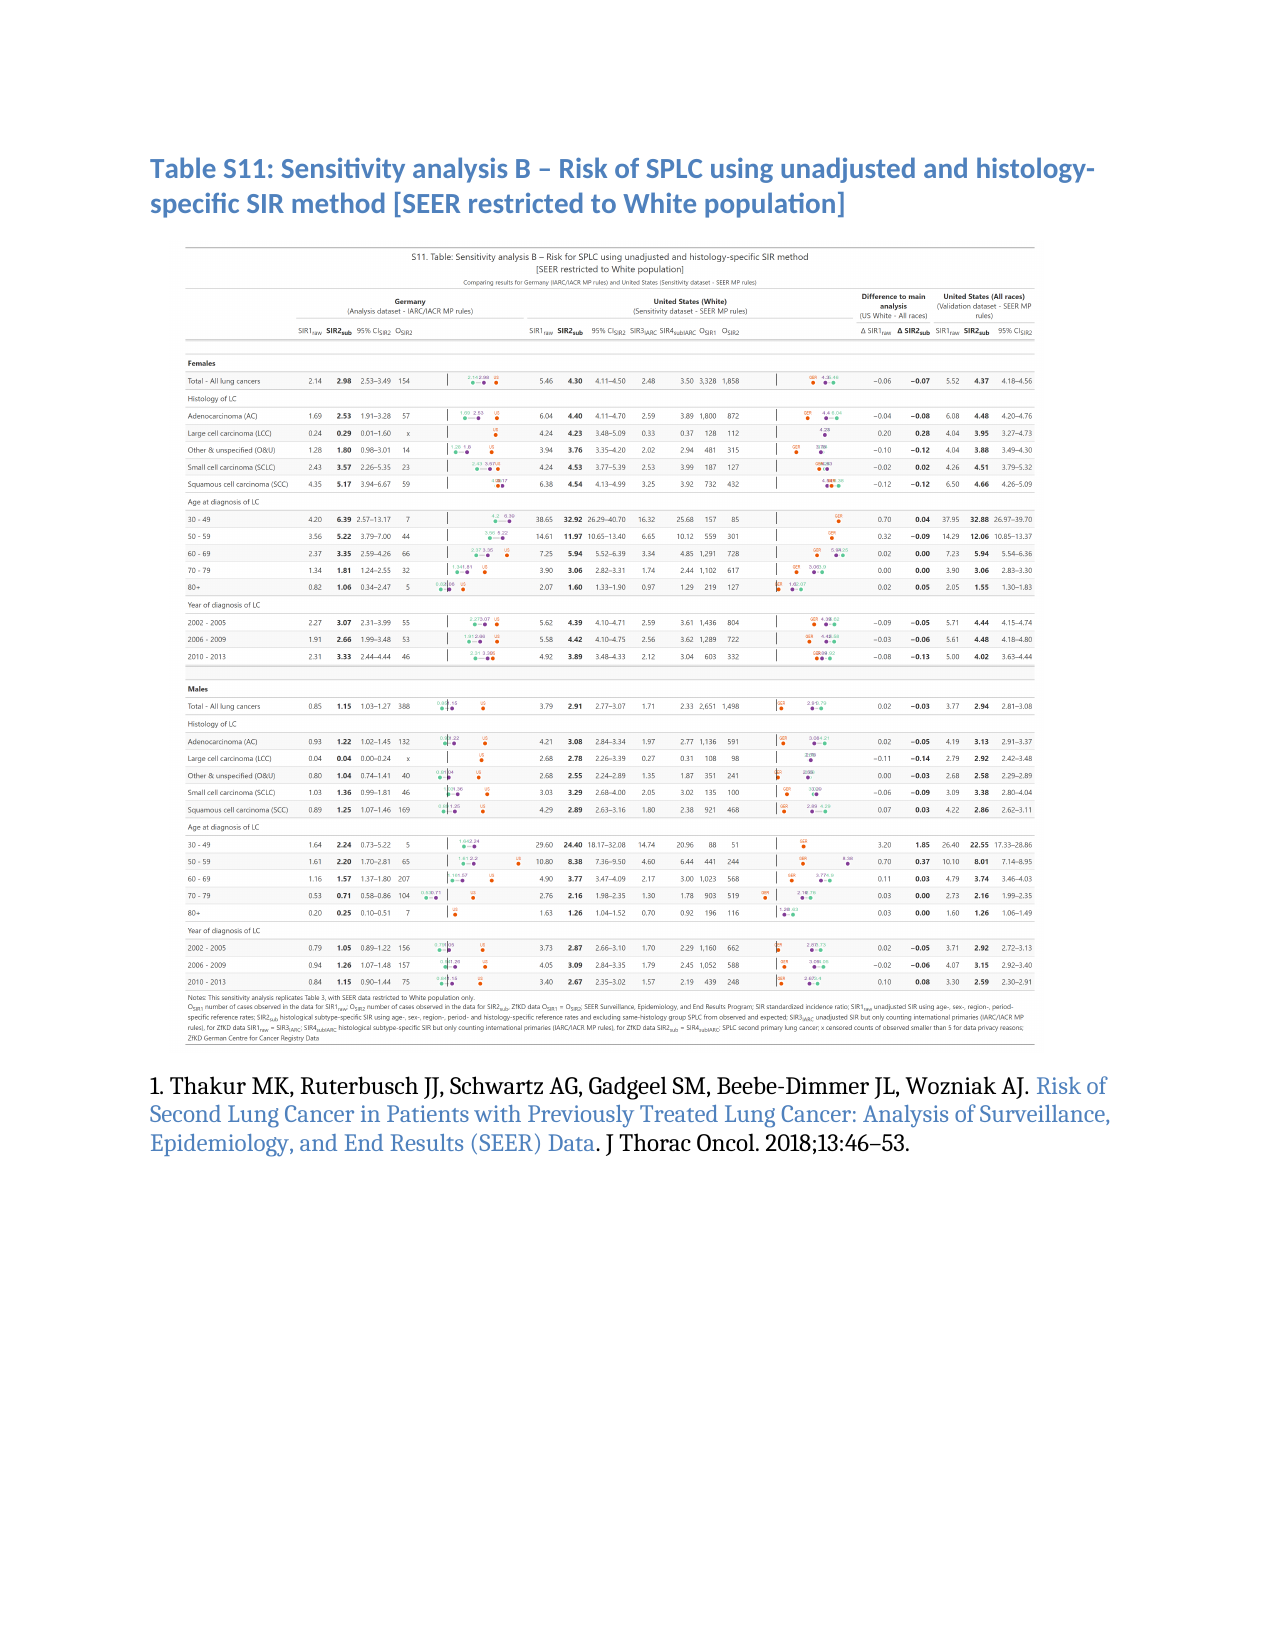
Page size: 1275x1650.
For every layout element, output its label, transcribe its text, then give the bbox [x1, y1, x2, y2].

picture [168, 240, 1044, 1053]
text 1. Thakur MK, Ruterbusch JJ, Schwartz AG, Gadgeel SM, Beebe-Dimmer JL, Wozniak AJ. Risk of Second Lung Cancer in Patients with Previously Treated Lung Cancer: Analysis of Surveillance, Epidemiology, and End Results (SEER) Data. J Thorac Oncol. 2018;13:46–53. [150, 1072, 1125, 1158]
subtitle Table S11: Sensitivity analysis B – Risk of SPLC using unadjusted and histology-specific SIR method [SEER restricted to White population] [150, 150, 1125, 221]
